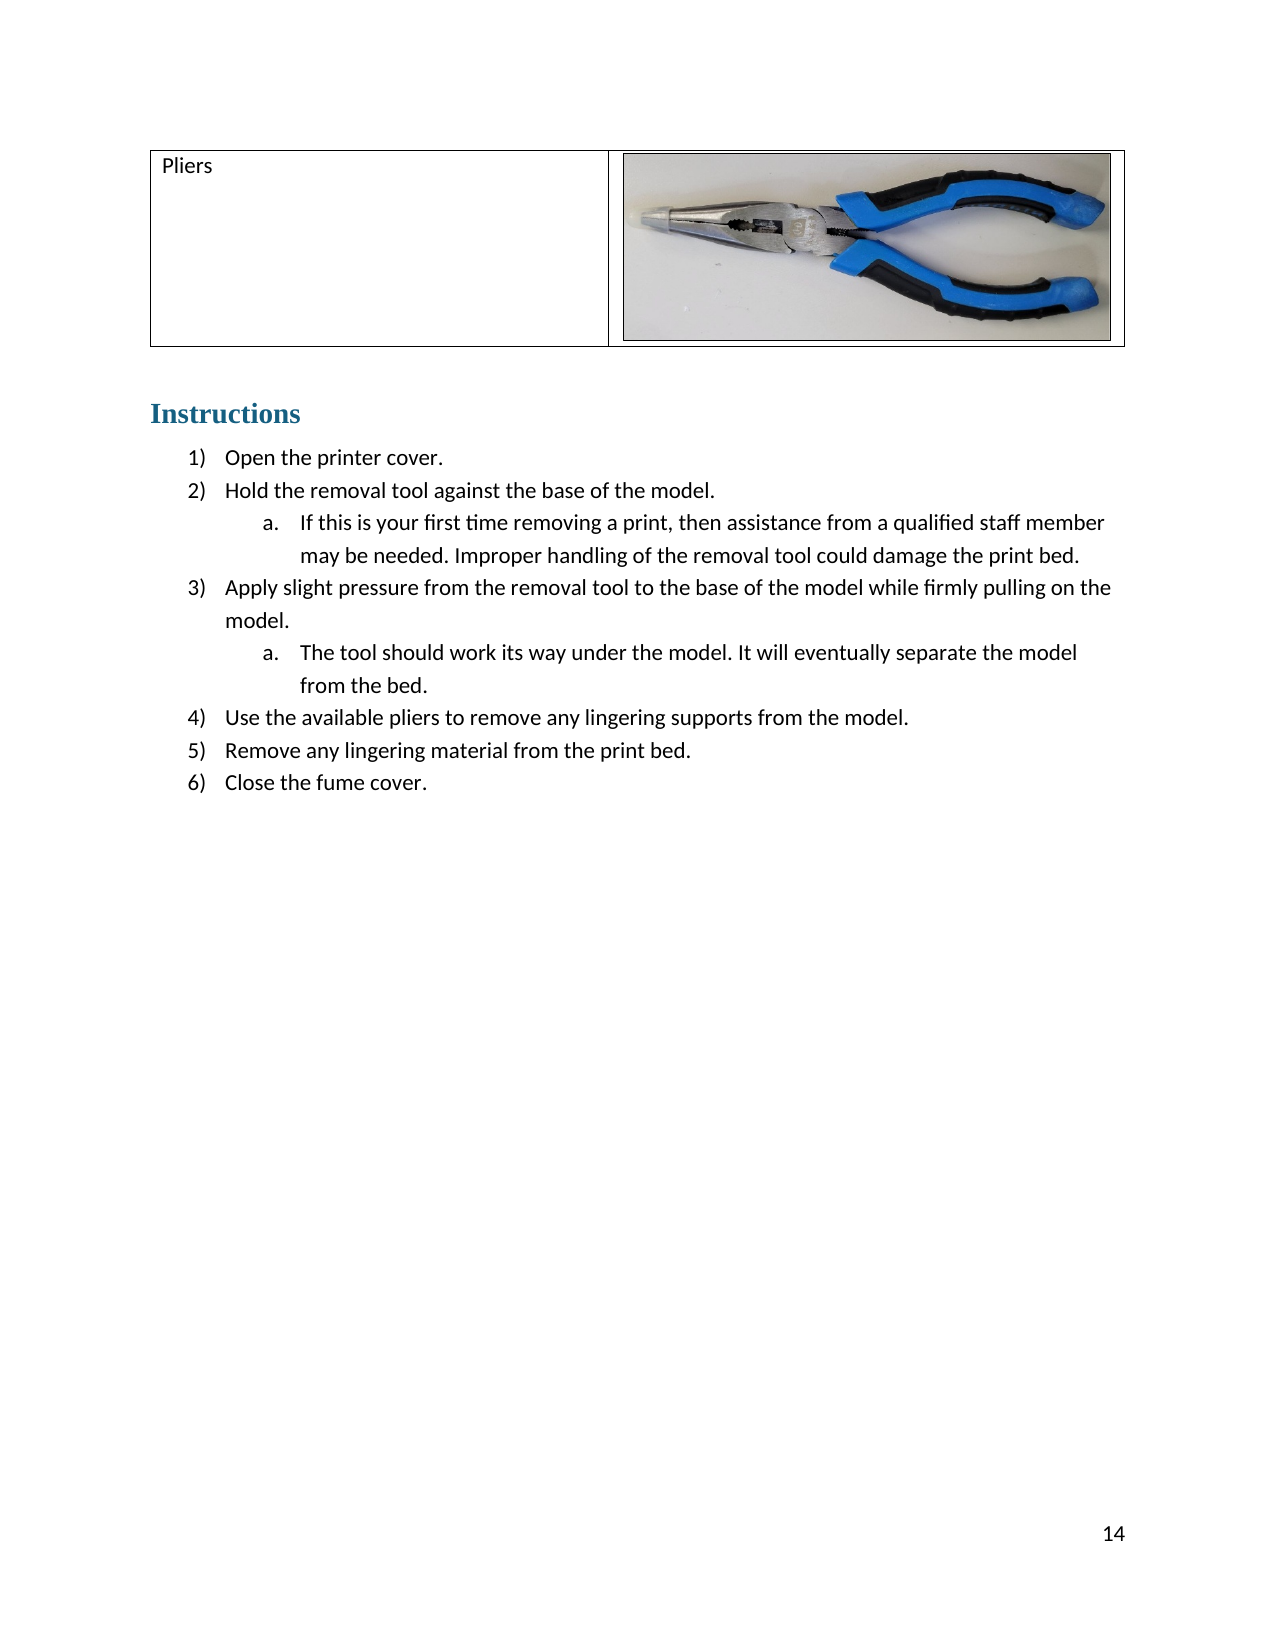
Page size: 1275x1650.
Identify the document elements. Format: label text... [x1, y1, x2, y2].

list Use the available pliers to remove any lingering supports from the model. [187, 703, 1125, 731]
list Hold the removal tool against the base of the model. [187, 476, 1125, 504]
list Close the fume cover. [187, 768, 1125, 796]
table_cell [609, 151, 1124, 346]
subtitle Instructions [150, 396, 1125, 429]
list If this is your first time removing a print, then assistance from a qualified staff member may be needed. Improper handling of the removal tool could damage the print bed. [262, 508, 1125, 569]
list Open the printer cover. [187, 443, 1125, 471]
list The tool should work its way under the model. It will eventually separate the model from the bed. [262, 638, 1125, 699]
picture [624, 154, 1110, 340]
list Apply slight pressure from the removal tool to the base of the model while firmly pulling on the model. [187, 573, 1125, 634]
list Remove any lingering material from the print bed. [187, 736, 1125, 764]
table_cell Pliers [151, 151, 608, 346]
